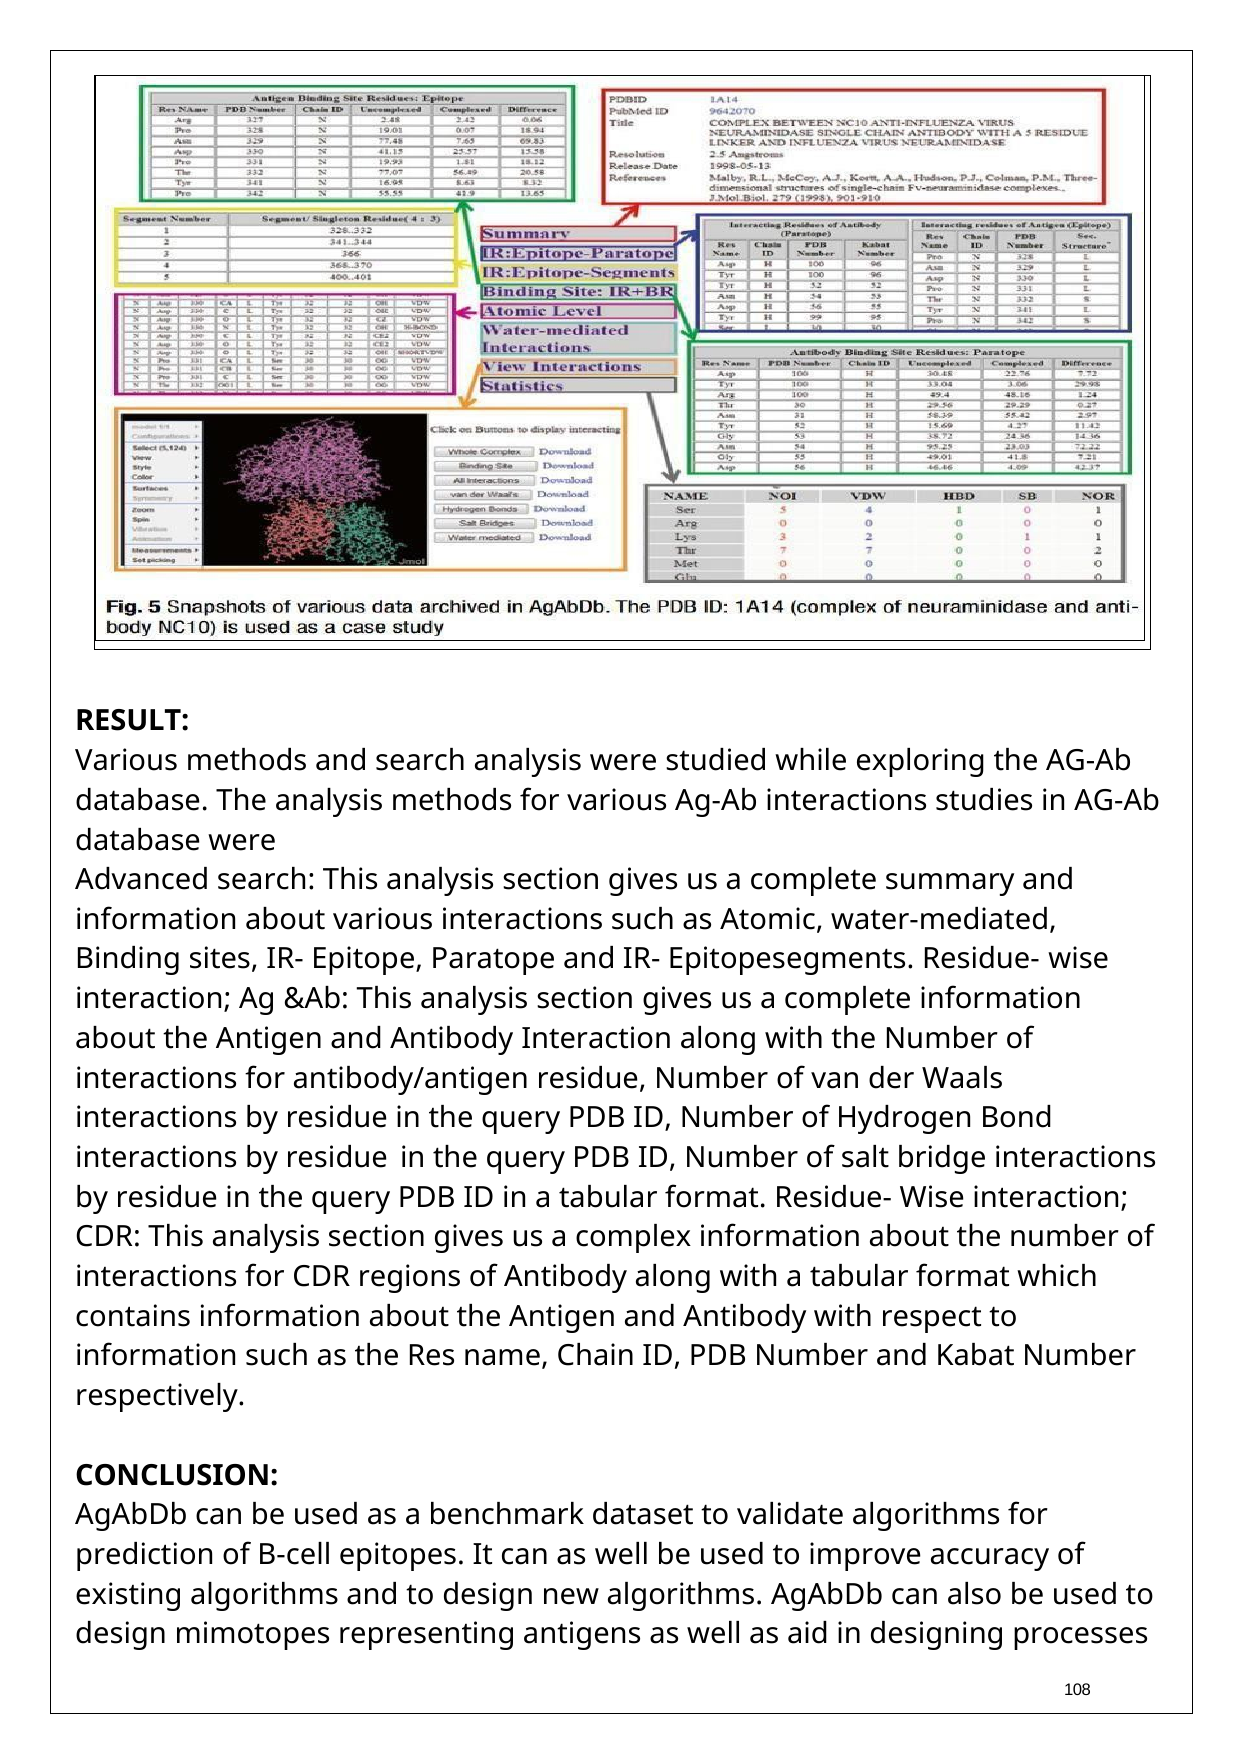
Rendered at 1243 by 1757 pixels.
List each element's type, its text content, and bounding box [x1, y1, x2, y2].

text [75, 1493, 1161, 1652]
text Advanced search: This analysis section gives us a complete summary and information about various interactions such as Atomic, water-mediated, Binding sites, IR- Epitope, Paratope and IR- Epitopesegments. Residue- wise interaction; Ag &Ab: This analysis section gives us a complete information about the Antigen and Antibody Interaction along with the Number of interactions for antibody/antigen residue, Number of van der Waals interactions by residue in the query PDB ID, Number of Hydrogen Bond interactions by residue in the query PDB ID, Number of salt bridge interactions by residue in the query PDB ID in a tabular format. Residue- Wise interaction; CDR: This analysis section gives us a complex information about the number of interactions for CDR regions of Antibody along with a tabular format which contains information about the Antigen and Antibody with respect to information such as the Res name, Chain ID, PDB Number and Kabat Number respectively. [75, 858, 1167, 1414]
text Various methods and search analysis were studied while exploring the AG-Ab database. The analysis methods for various Ag-Ab interactions studies in AG-Ab database were [75, 739, 1161, 858]
text RESULT: [75, 700, 1180, 739]
text CONCLUSION: [75, 1454, 1180, 1493]
picture [96, 76, 1144, 640]
